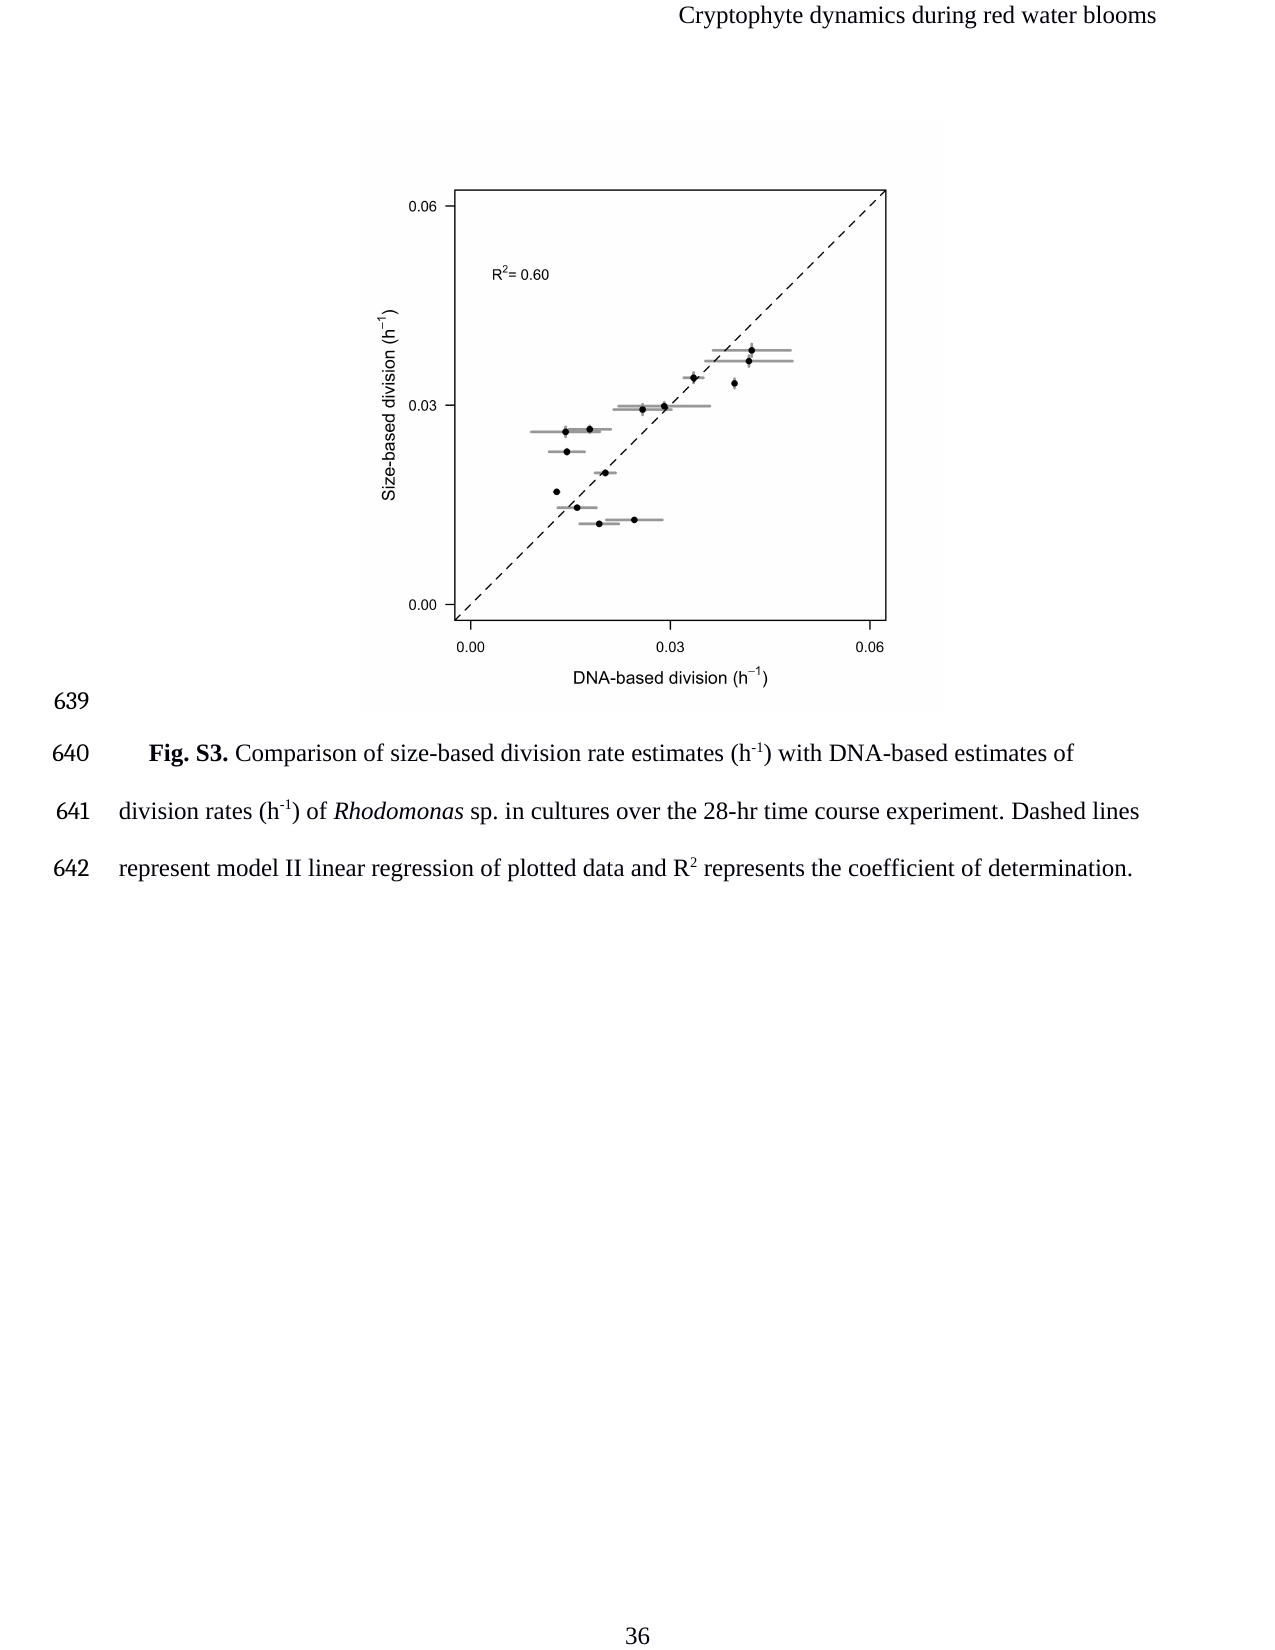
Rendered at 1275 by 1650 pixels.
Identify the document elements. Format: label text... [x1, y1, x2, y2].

picture [356, 118, 949, 710]
text Fig. S3. Comparison of size-based division rate estimates (h-1) with DNA-based estimates of division rates (h-1) of Rhodomonas sp. in cultures over the 28-hr time course experiment. Dashed lines represent model II linear regression of plotted data and R2 represents the coefficient of determination. [118, 738, 1156, 882]
